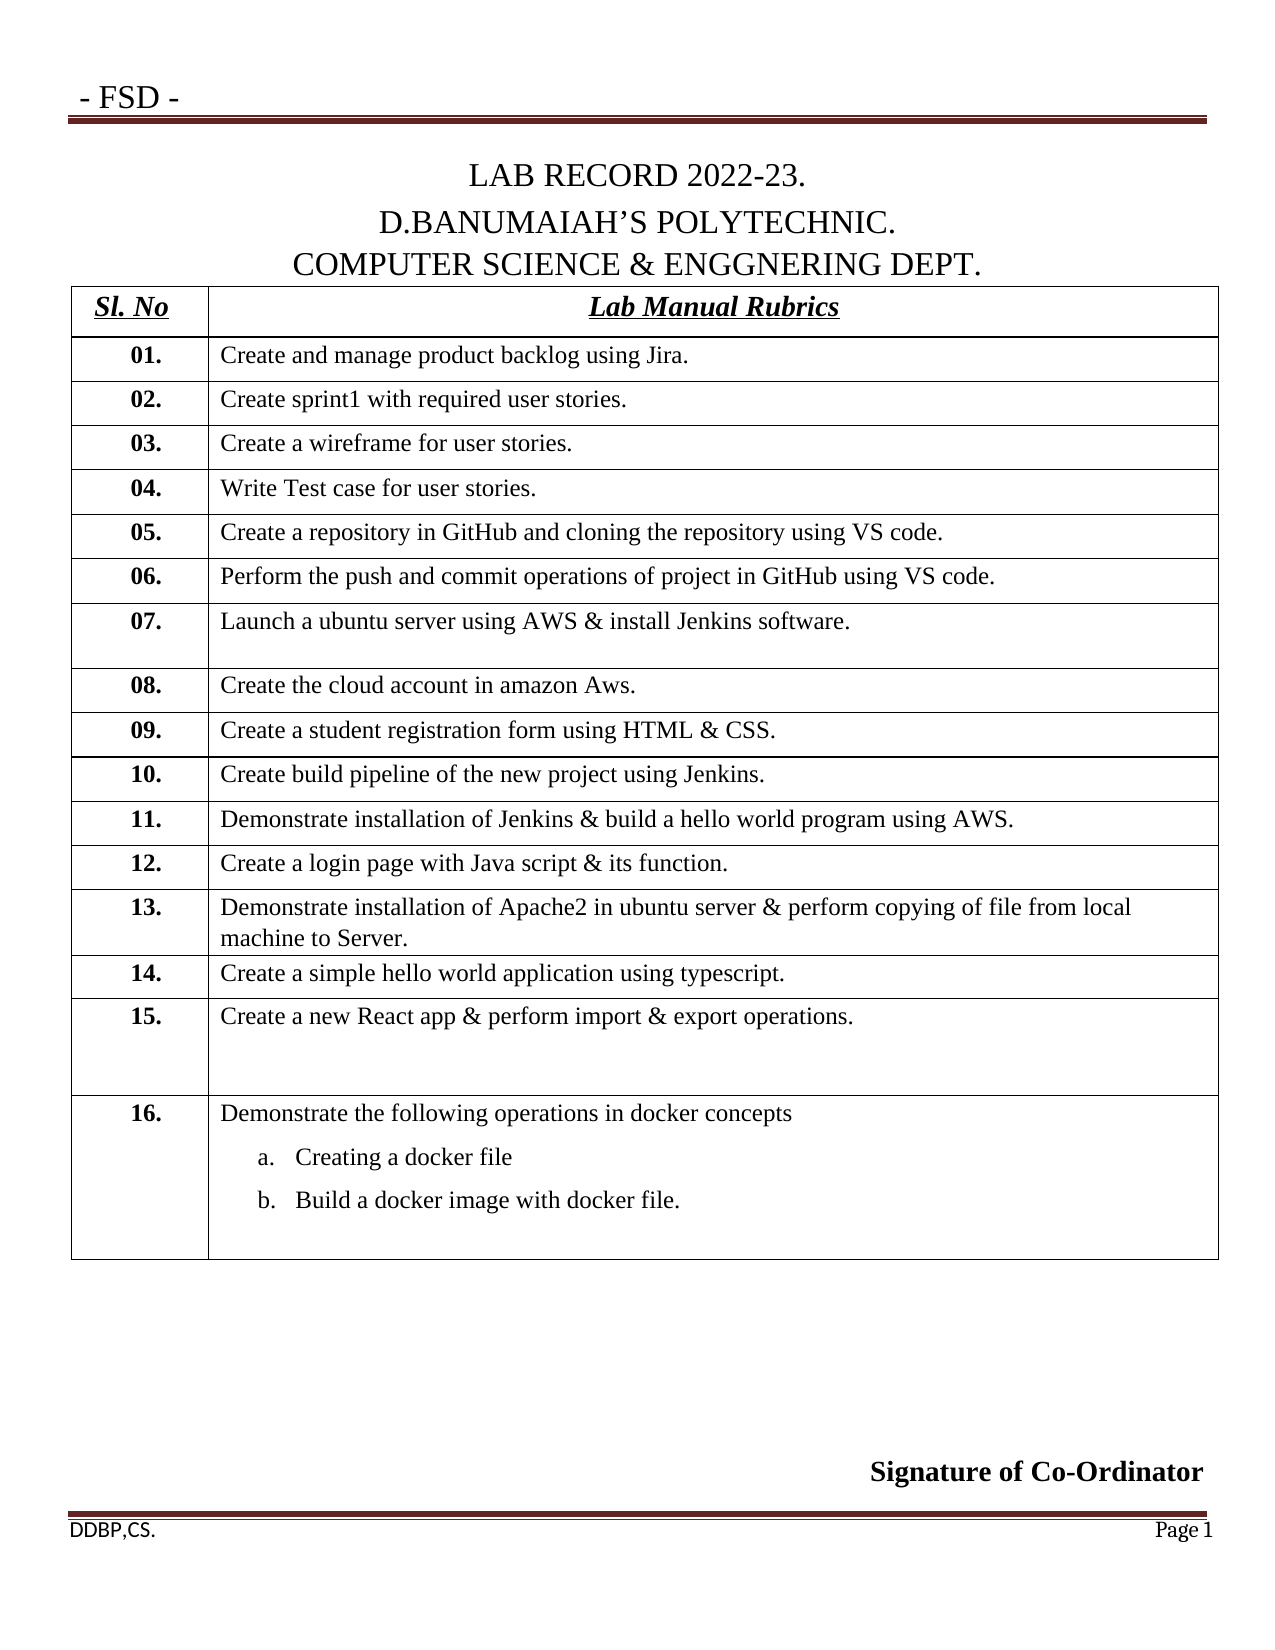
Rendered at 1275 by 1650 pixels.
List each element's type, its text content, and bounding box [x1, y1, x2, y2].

table_cell Create the cloud account in amazon Aws. [209, 669, 1218, 712]
table_cell Create a simple hello world application using typescript. [209, 956, 1218, 998]
table_cell Launch a ubuntu server using AWS & install Jenkins software. [209, 604, 1218, 667]
table_cell 03. [72, 426, 208, 469]
table_cell 16. [72, 1096, 208, 1259]
table_cell 14. [72, 956, 208, 998]
table_cell 05. [72, 515, 208, 558]
table_cell Perform the push and commit operations of project in GitHub using VS code. [209, 559, 1218, 603]
table_cell Create sprint1 with required user stories. [209, 382, 1218, 425]
table_header Lab Manual Rubrics [209, 287, 1218, 336]
table_cell 11. [72, 802, 208, 844]
table_cell 12. [72, 846, 208, 889]
table_header Sl. No [72, 287, 208, 336]
table_cell 10. [72, 758, 208, 801]
table_cell Create and manage product backlog using Jira. [209, 338, 1218, 381]
text LAB RECORD 2022-23. [69, 155, 1205, 194]
table_cell 09. [72, 713, 208, 756]
table_cell 01. [72, 338, 208, 381]
table_cell Demonstrate installation of Apache2 in ubuntu server & perform copying of file from local machine to Server. [209, 890, 1218, 954]
table_cell 15. [72, 999, 208, 1095]
table_cell 06. [72, 559, 208, 603]
table_cell Create a login page with Java script & its function. [209, 846, 1218, 889]
text D.BANUMAIAH’S POLYTECHNIC. [69, 203, 1205, 241]
table_cell Demonstrate installation of Jenkins & build a hello world program using AWS. [209, 802, 1218, 844]
table_cell 08. [72, 669, 208, 712]
table_cell Create a student registration form using HTML & CSS. [209, 713, 1218, 756]
table_cell Create a new React app & perform import & export operations. [209, 999, 1218, 1095]
table_cell Write Test case for user stories. [209, 470, 1218, 514]
table_cell 04. [72, 470, 208, 514]
table_cell Demonstrate the following operations in docker concepts Creating a docker file Build a docker image with docker file. [209, 1096, 1218, 1259]
table_cell 13. [72, 890, 208, 954]
table_cell 07. [72, 604, 208, 667]
text Signature of Co-Ordinator [69, 1454, 1203, 1487]
table_cell Create build pipeline of the new project using Jenkins. [209, 758, 1218, 801]
text COMPUTER SCIENCE & ENGGNERING DEPT. [69, 244, 1205, 282]
table_cell 02. [72, 382, 208, 425]
table_cell Create a repository in GitHub and cloning the repository using VS code. [209, 515, 1218, 558]
table_cell Create a wireframe for user stories. [209, 426, 1218, 469]
